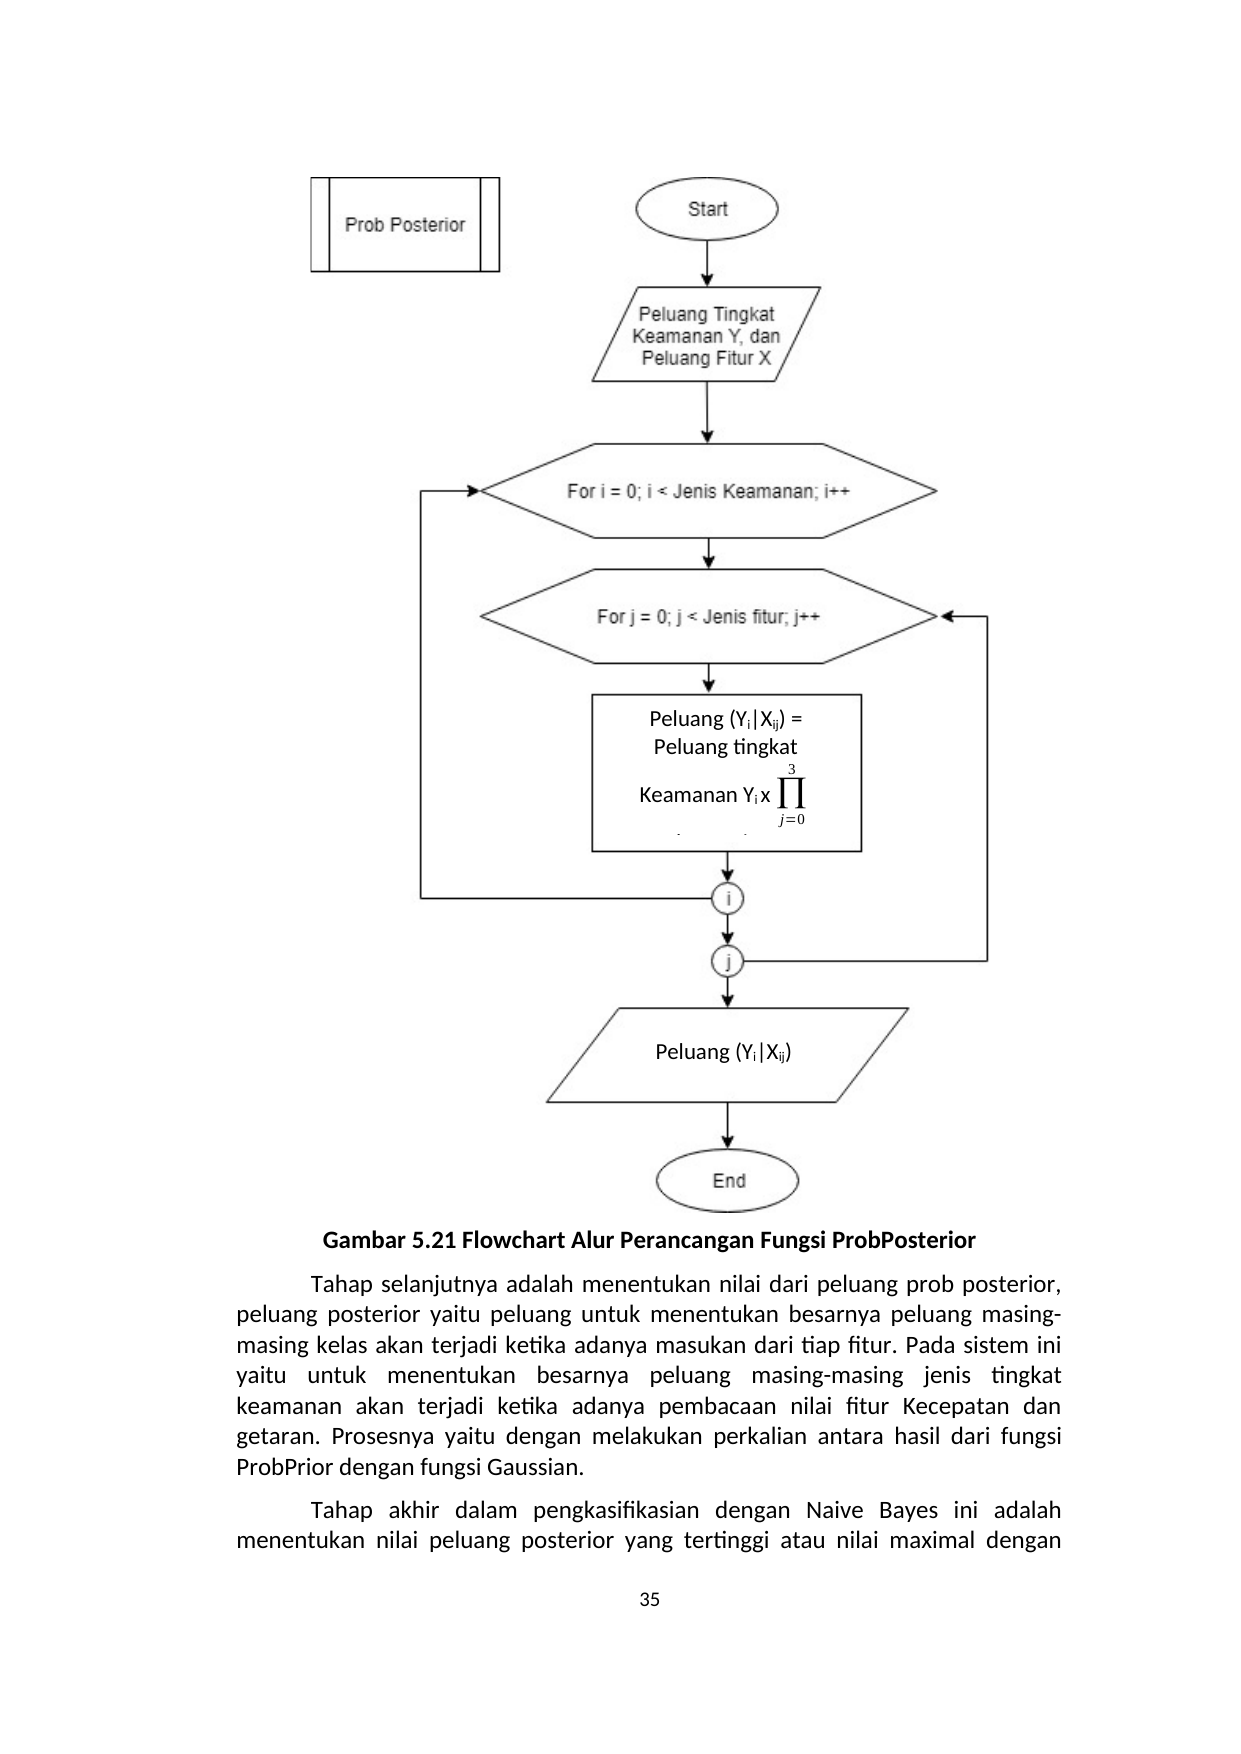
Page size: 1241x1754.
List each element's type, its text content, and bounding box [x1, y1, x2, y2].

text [236, 1494, 1063, 1555]
text Tahap selanjutnya adalah menentukan nilai dari peluang prob posterior, peluang posterior yaitu peluang untuk menentukan besarnya peluang masing-masing kelas akan terjadi ketika adanya masukan dari tiap fitur. Pada sistem ini yaitu untuk menentukan besarnya peluang masing-masing jenis tingkat keamanan akan terjadi ketika adanya pembacaan nilai fitur Kecepatan dan getaran. Prosesnya yaitu dengan melakukan perkalian antara hasil dari fungsi ProbPrior dengan fungsi Gaussian. [236, 1268, 1063, 1481]
picture [310, 177, 1001, 1213]
